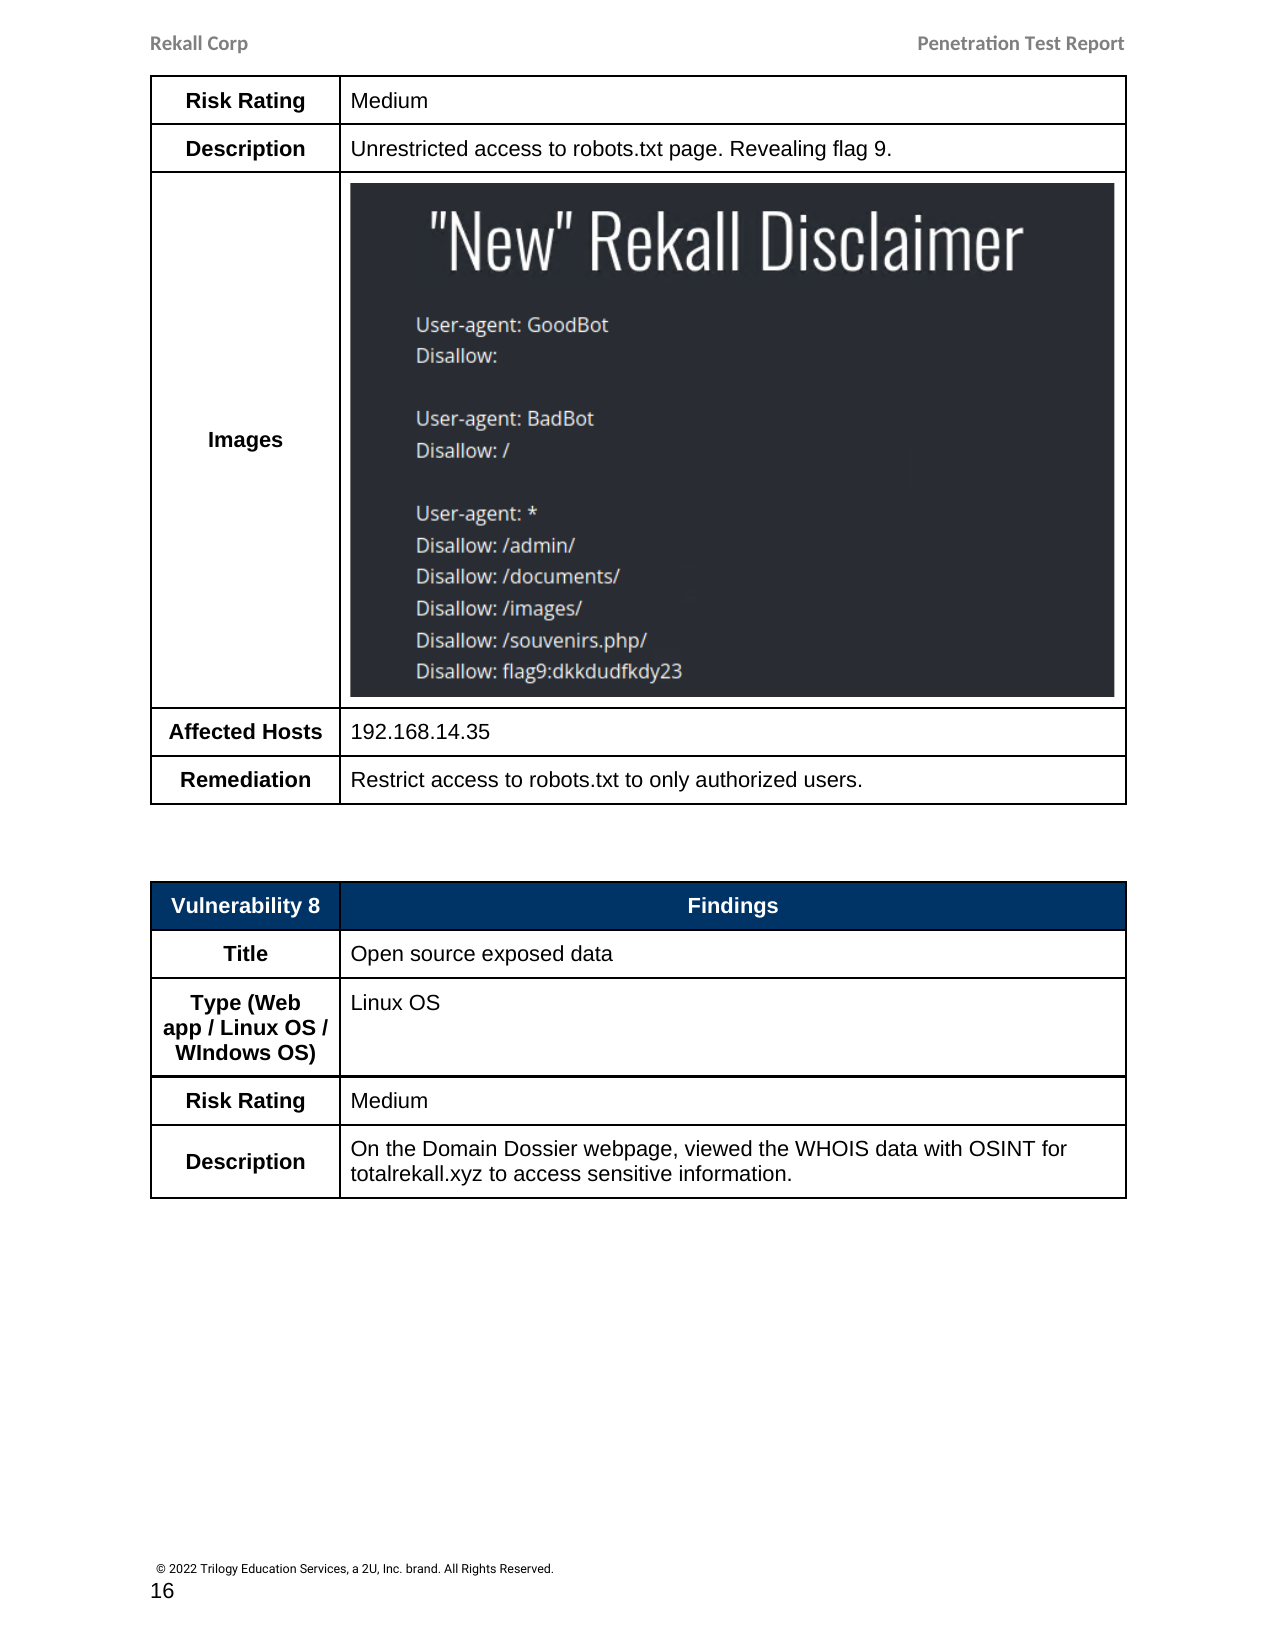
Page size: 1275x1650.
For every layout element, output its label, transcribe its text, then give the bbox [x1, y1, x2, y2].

table_cell Description [152, 125, 339, 171]
table_cell Remediation [152, 757, 339, 803]
table_cell Title [152, 931, 339, 977]
table_cell Images [152, 173, 339, 707]
table_cell On the Domain Dossier webpage, viewed the WHOIS data with OSINT for totalrekall.xyz to access sensitive information. [341, 1126, 1125, 1197]
table_cell Affected Hosts [152, 709, 339, 755]
table_header Vulnerability 8 [152, 883, 339, 929]
table_cell [341, 173, 1125, 707]
table_cell Medium [341, 77, 1125, 123]
table_cell Description [152, 1126, 339, 1197]
table_cell Restrict access to robots.txt to only authorized users. [341, 757, 1125, 803]
table_cell Risk Rating [152, 77, 339, 123]
table_cell Open source exposed data [341, 931, 1125, 977]
table_cell 192.168.14.35 [341, 709, 1125, 755]
table_header Findings [341, 883, 1125, 929]
table_cell Medium [341, 1078, 1125, 1123]
picture [350, 183, 1115, 697]
table_cell Type (Web app / Linux OS / WIndows OS) [152, 979, 339, 1075]
table_cell Linux OS [341, 979, 1125, 1075]
table_cell Risk Rating [152, 1078, 339, 1123]
table_cell Unrestricted access to robots.txt page. Revealing flag 9. [341, 125, 1125, 171]
